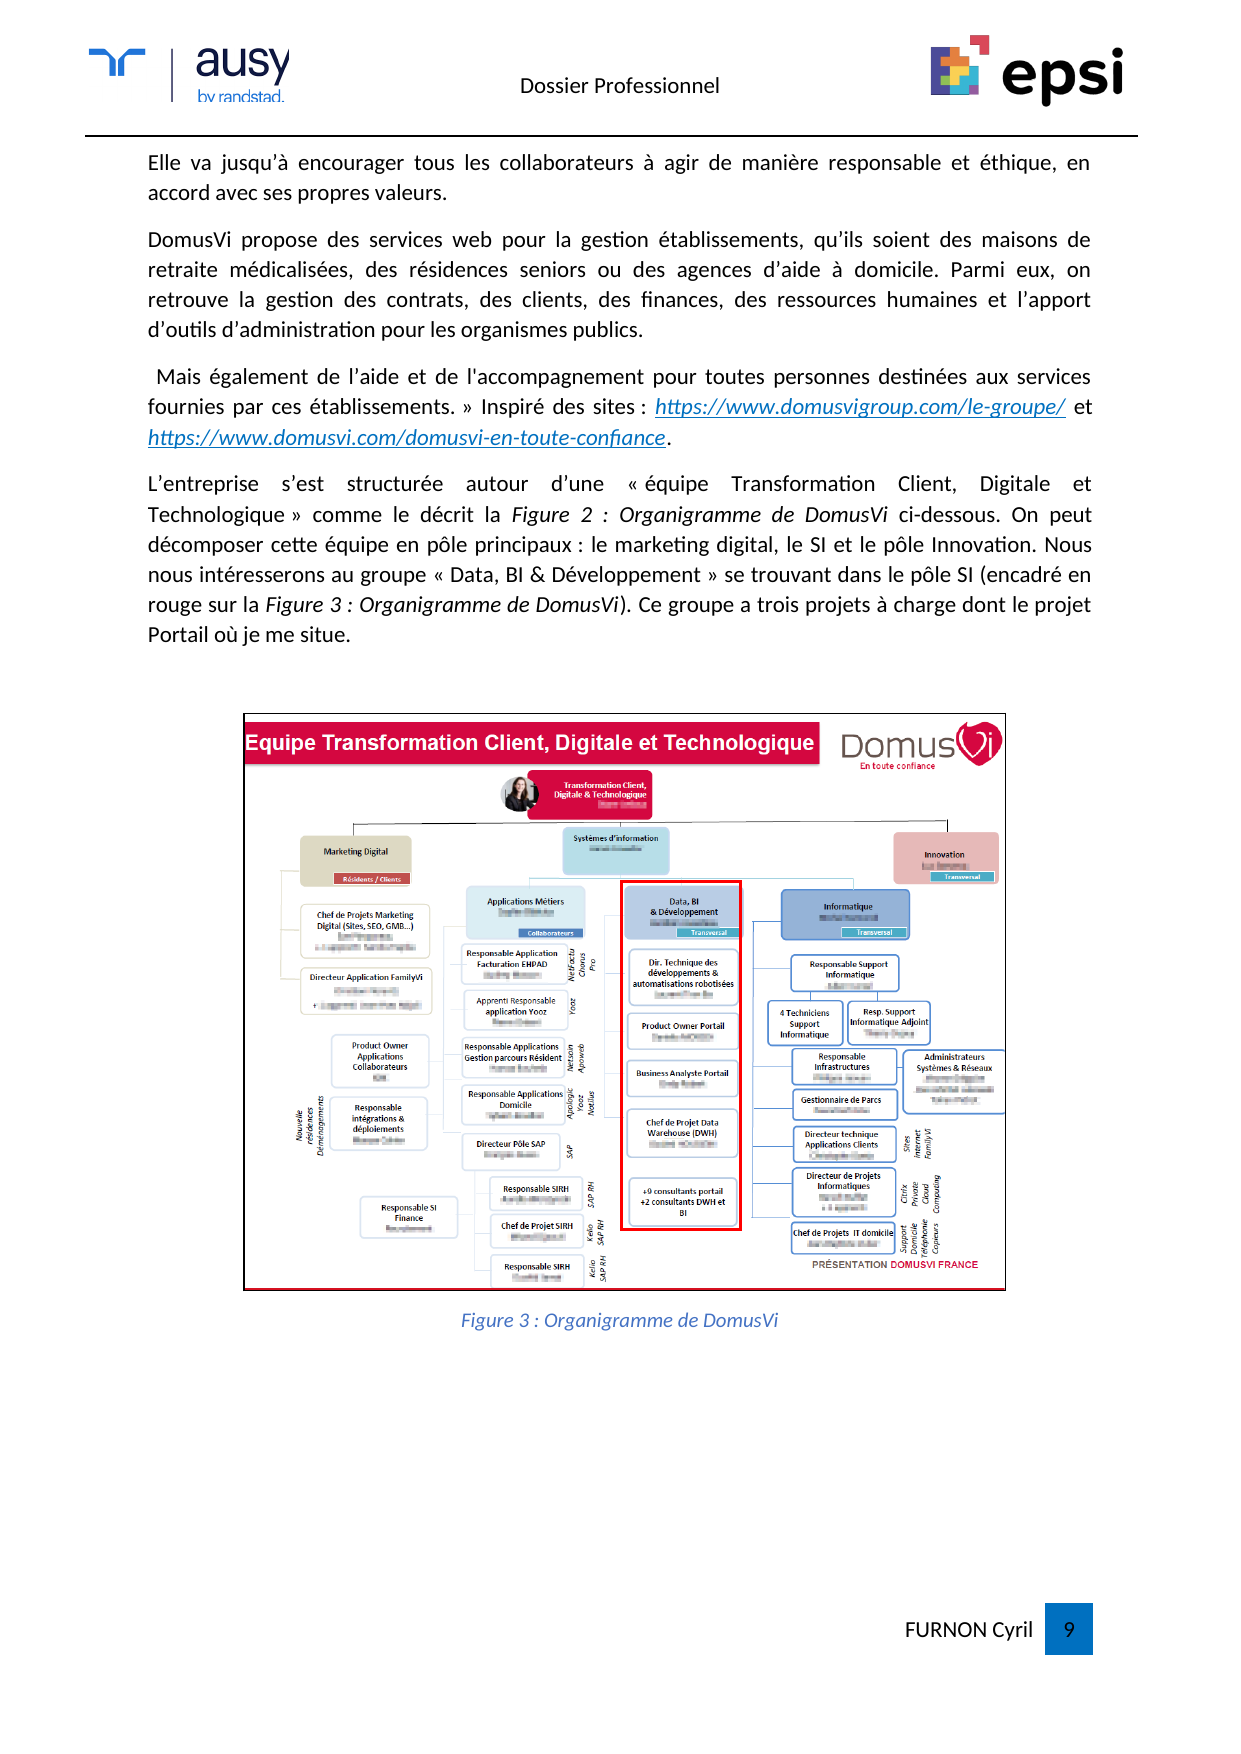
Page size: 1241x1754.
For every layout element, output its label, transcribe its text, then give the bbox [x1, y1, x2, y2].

text L’entreprise s’est structurée autour d’une « équipe Transformation Client, Digitale et Technologique » comme le décrit la Figure 2 : Organigramme de DomusVi ci-dessous. On peut décomposer cette équipe en pôle principaux : le marketing digital, le SI et le pôle Innovation. Nous nous intéresserons au groupe « Data, BI & Développement » se trouvant dans le pôle SI (encadré en rouge sur la Figure 3 : Organigramme de DomusVi). Ce groupe a trois projets à charge dont le projet Portail où je me situe. [148, 469, 1093, 648]
picture [88, 48, 289, 102]
text Mais également de l’aide et de l'accompagnement pour toutes personnes destinées aux services fournies par ces établissements. » Inspiré des sites : https://www.domusvigroup.com/le-groupe/ et https://www.domusvi.com/domusvi-en-toute-confiance. [148, 362, 1093, 451]
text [148, 148, 1093, 206]
text DomusVi propose des services web pour la gestion établissements, qu’ils soient des maisons de retraite médicalisées, des résidences seniors ou des agences d’aide à domicile. Parmi eux, on retrouve la gestion des contrats, des clients, des finances, des ressources humaines et l’apport d’outils d’administration pour les organismes publics. [148, 225, 1093, 343]
picture [245, 714, 1005, 1290]
